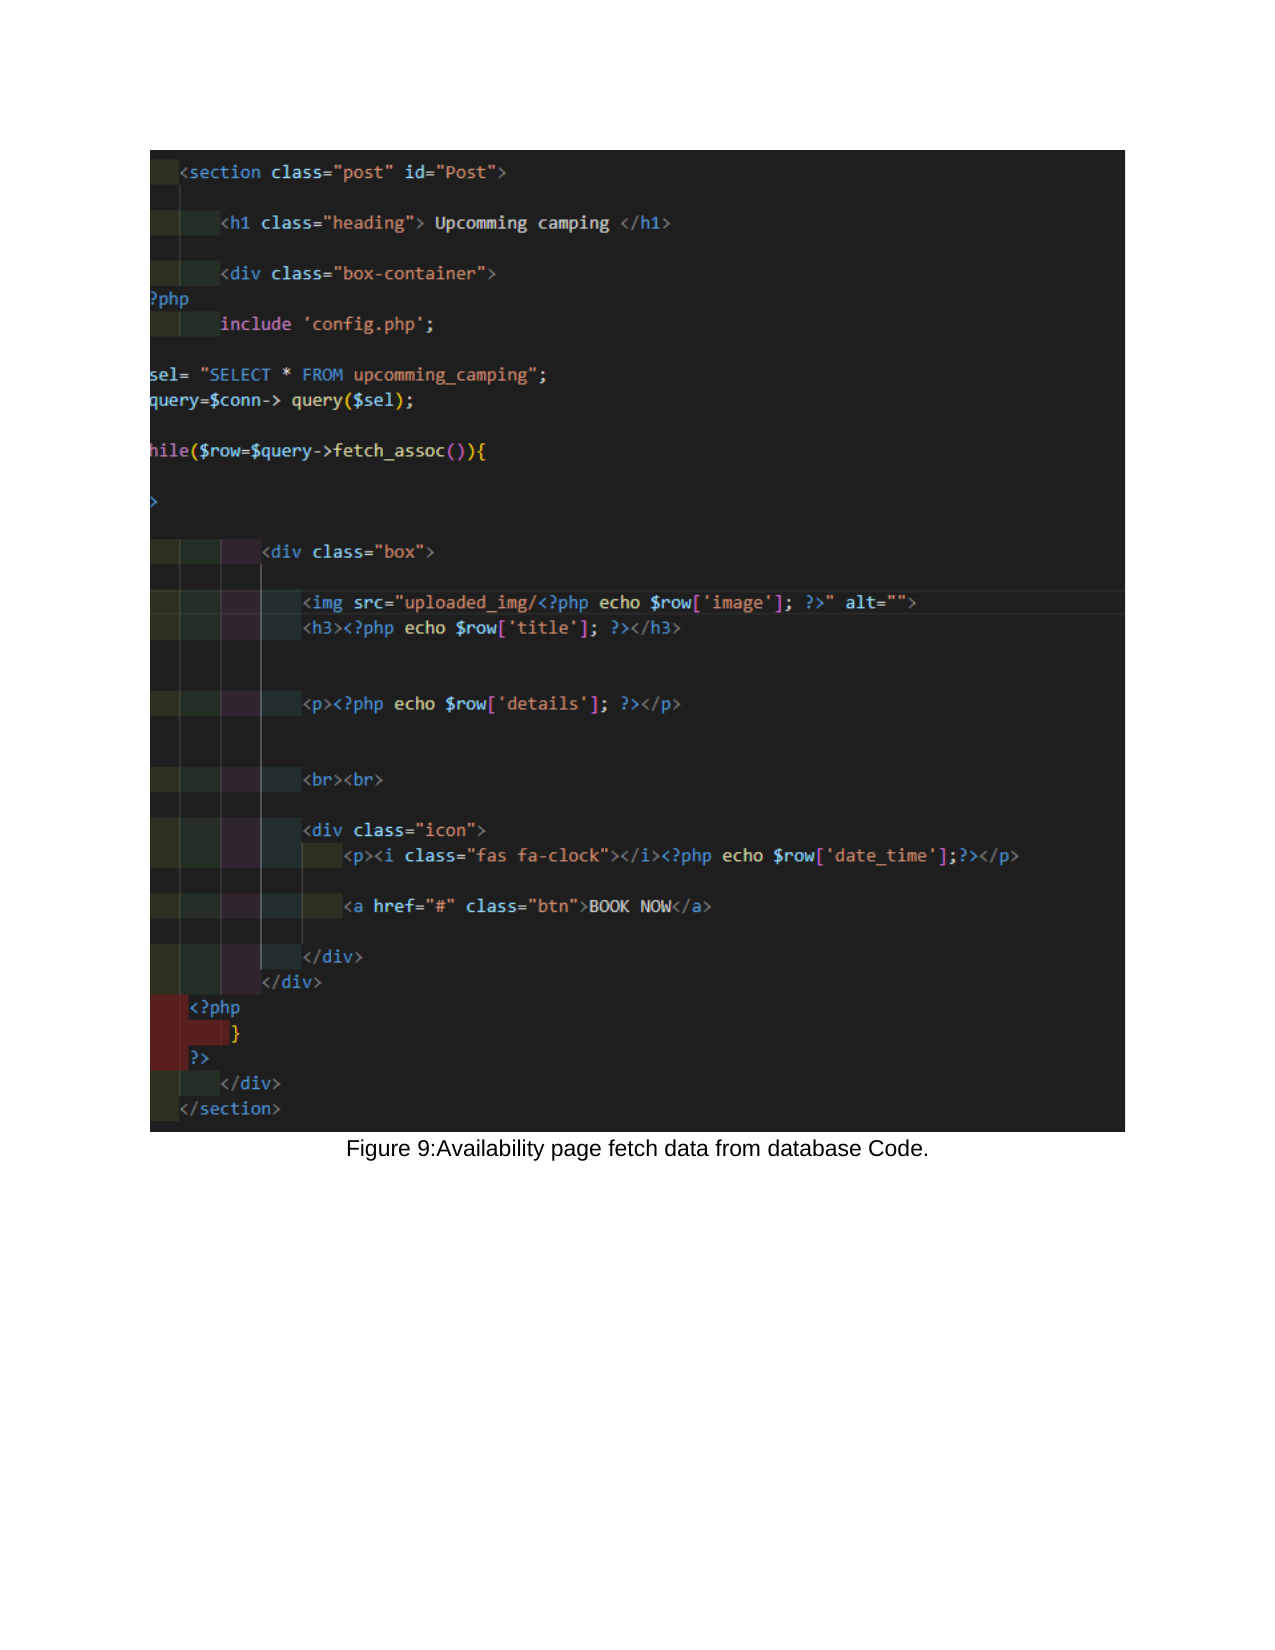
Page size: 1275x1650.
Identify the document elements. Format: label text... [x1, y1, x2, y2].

text Figure 9:Availability page fetch data from database Code. [150, 1135, 1125, 1161]
picture [150, 150, 1125, 1132]
